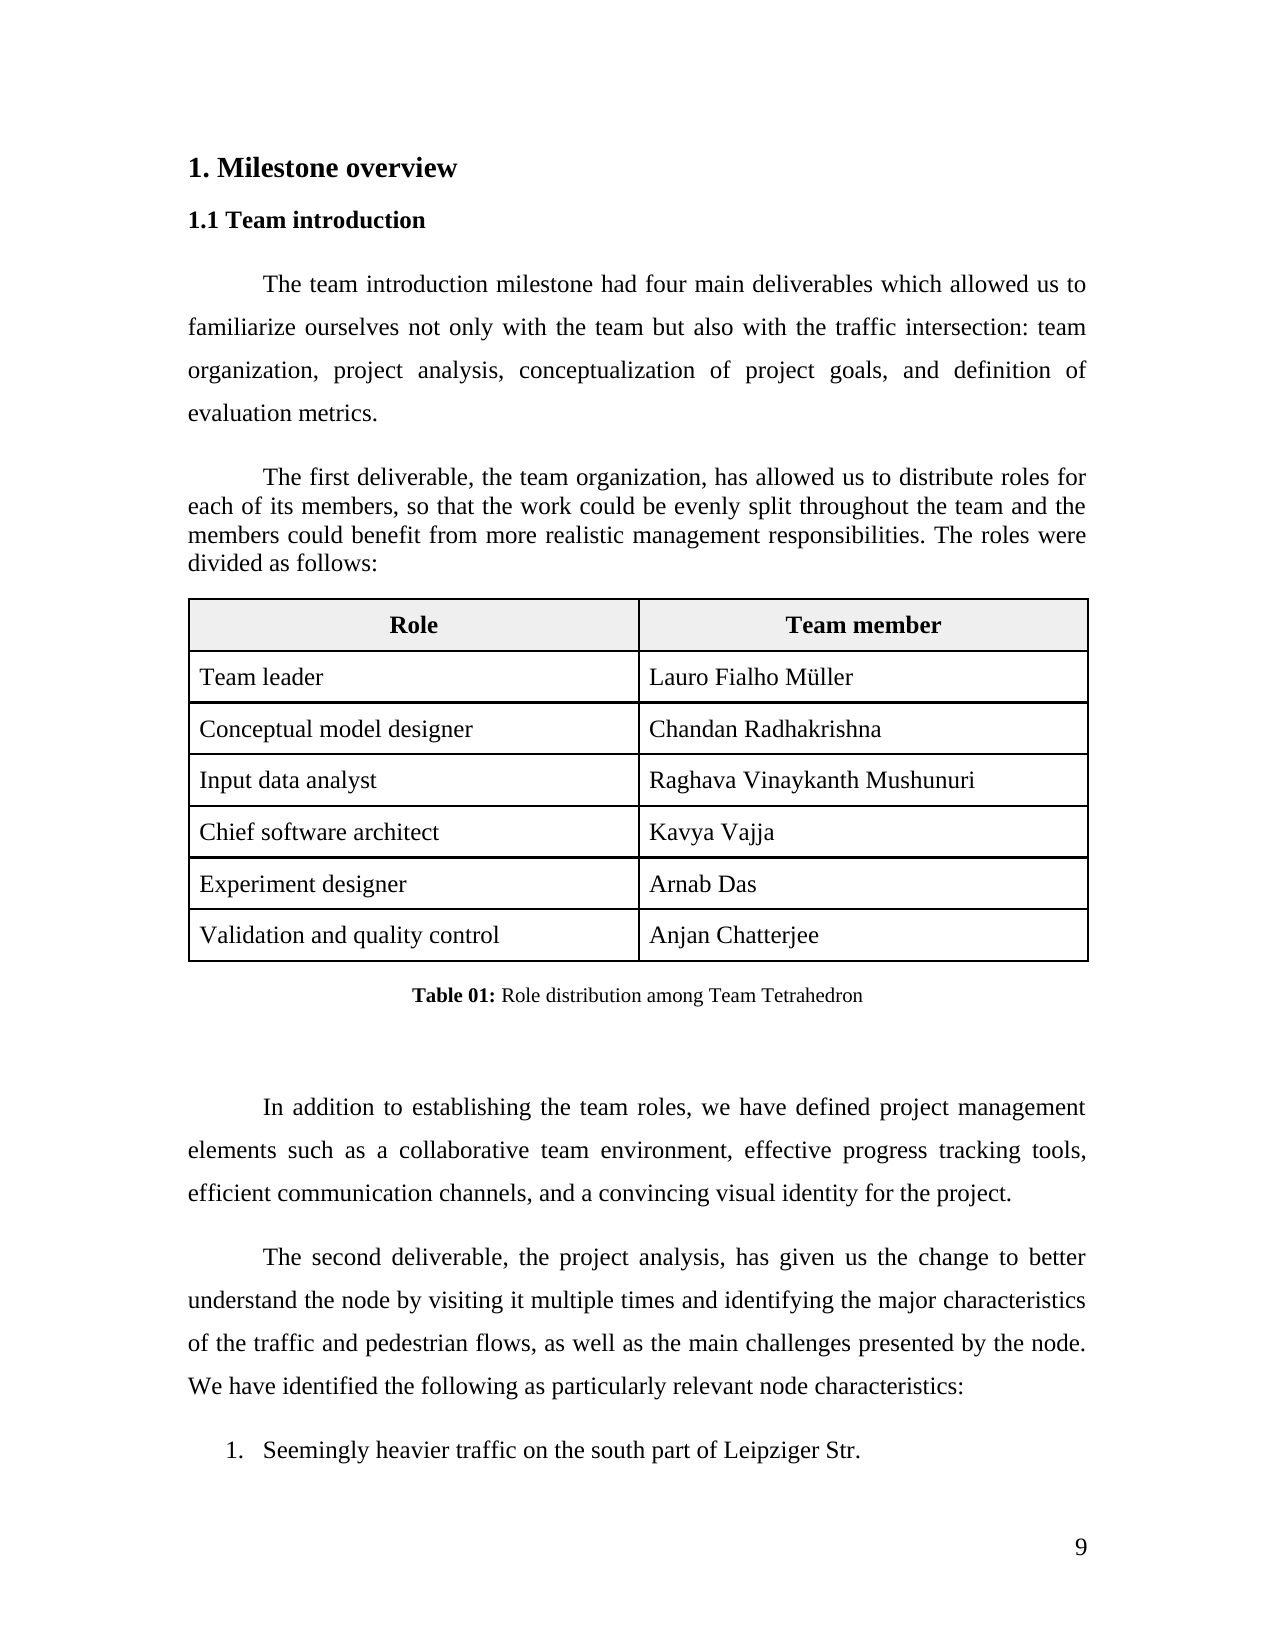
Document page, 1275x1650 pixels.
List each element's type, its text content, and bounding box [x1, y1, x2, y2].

table_cell Chandan Radhakrishna [640, 704, 1087, 753]
table_cell Kavya Vajja [640, 807, 1087, 856]
subtitle 1. Milestone overview [188, 151, 1087, 184]
table_cell Conceptual model designer [190, 704, 638, 753]
table_cell Lauro Fialho Müller [640, 652, 1087, 701]
table_cell Raghava Vinaykanth Mushunuri [640, 755, 1087, 805]
text The team introduction milestone had four main deliverables which allowed us to familiarize ourselves not only with the team but also with the traffic intersection: team organization, project analysis, conceptualization of project goals, and definition of evaluation metrics. [188, 269, 1087, 427]
text Table 01: Role distribution among Team Tetrahedron [188, 983, 1087, 1007]
table_cell Validation and quality control [190, 910, 638, 960]
table_cell Chief software architect [190, 807, 638, 856]
table_header Role [190, 600, 638, 650]
list Seemingly heavier traffic on the south part of Leipziger Str. [225, 1435, 1087, 1464]
text The first deliverable, the team organization, has allowed us to distribute roles for each of its members, so that the work could be evenly split throughout the team and the members could benefit from more realistic management responsibilities. The roles were divided as follows: [188, 462, 1087, 577]
text In addition to establishing the team roles, we have defined project management elements such as a collaborative team environment, effective progress tracking tools, efficient communication channels, and a convincing visual identity for the project. [188, 1092, 1087, 1207]
table_cell Experiment designer [190, 859, 638, 908]
text The second deliverable, the project analysis, has given us the change to better understand the node by visiting it multiple times and identifying the major characteristics of the traffic and pedestrian flows, as well as the main challenges presented by the node. We have identified the following as particularly relevant node characteristics: [188, 1242, 1087, 1400]
table_cell Input data analyst [190, 755, 638, 805]
table_cell Anjan Chatterjee [640, 910, 1087, 960]
table_cell Arnab Das [640, 859, 1087, 908]
subtitle 1.1 Team introduction [188, 205, 1087, 234]
table_cell Team leader [190, 652, 638, 701]
table_header Team member [640, 600, 1087, 650]
